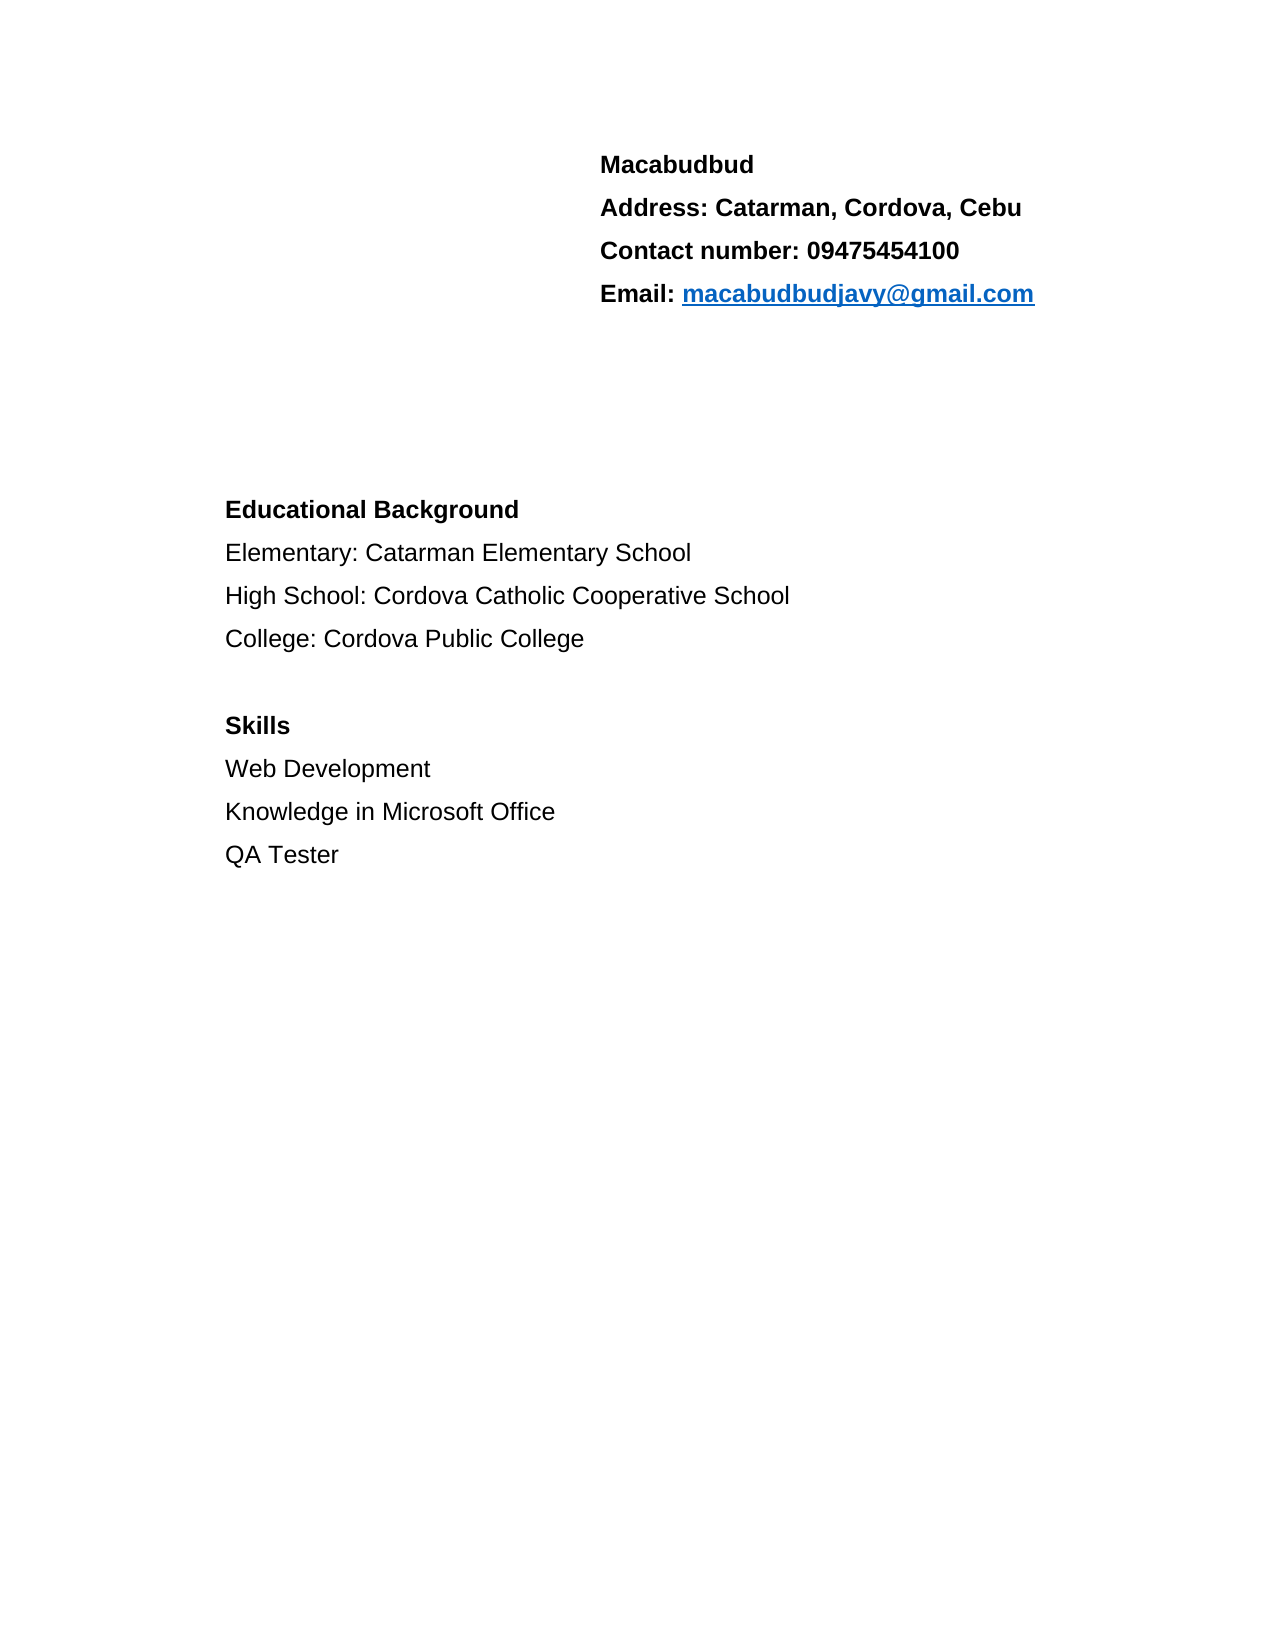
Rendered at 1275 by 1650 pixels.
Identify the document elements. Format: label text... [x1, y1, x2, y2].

text High School: Cordova Catholic Cooperative School [225, 581, 1125, 610]
text Web Development [225, 754, 1125, 782]
text Contact number: 09475454100 [600, 236, 1125, 265]
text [600, 150, 1125, 179]
text Knowledge in Microsoft Office [225, 797, 1125, 826]
text QA Tester [225, 840, 1125, 869]
text Email: macabudbudjavy@gmail.com [600, 279, 1125, 308]
text Skills [225, 711, 1125, 739]
text College: Cordova Public College [225, 624, 1125, 653]
text Address: Catarman, Cordova, Cebu [600, 193, 1125, 222]
text Educational Background [225, 495, 1125, 524]
text Elementary: Catarman Elementary School [225, 538, 1125, 567]
